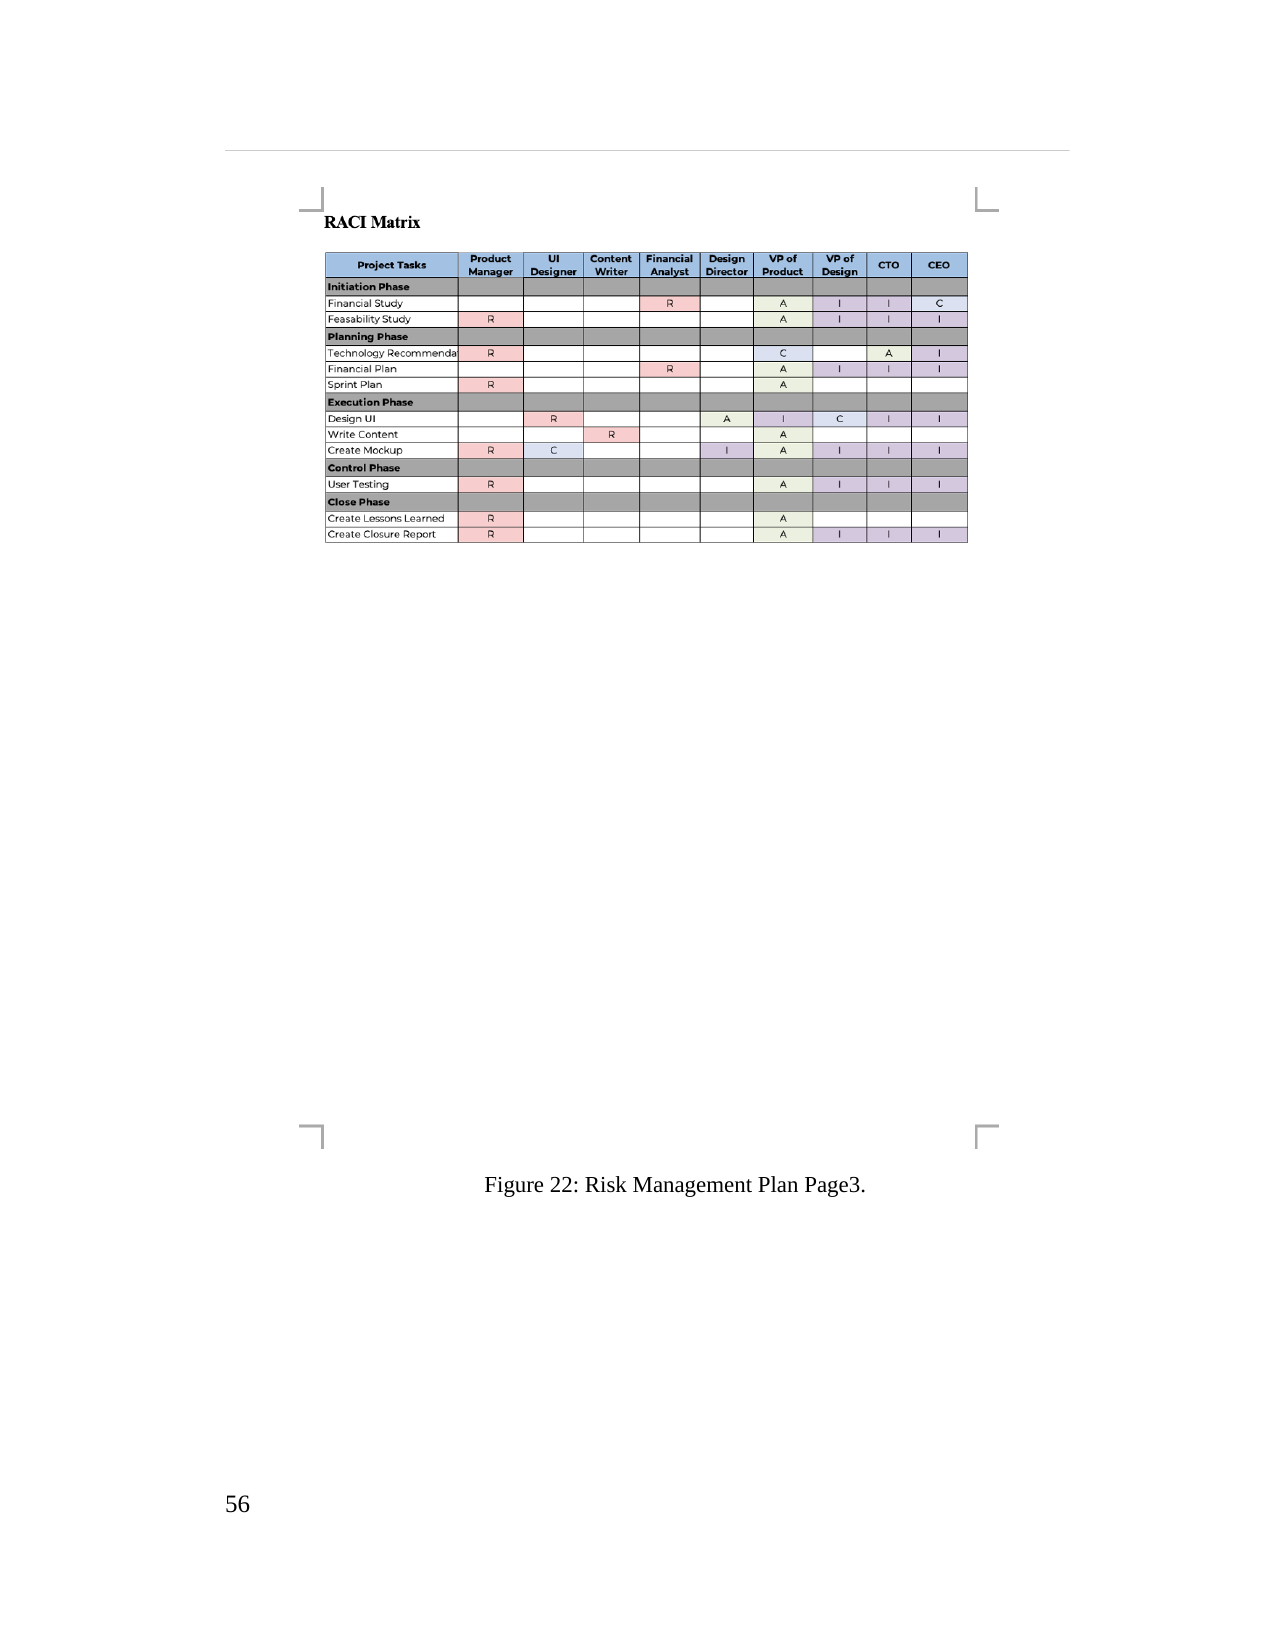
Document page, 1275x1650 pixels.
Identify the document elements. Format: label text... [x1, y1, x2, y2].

text Figure 22: Risk Management Plan Page3. [150, 1171, 1125, 1197]
picture [225, 150, 1070, 1159]
